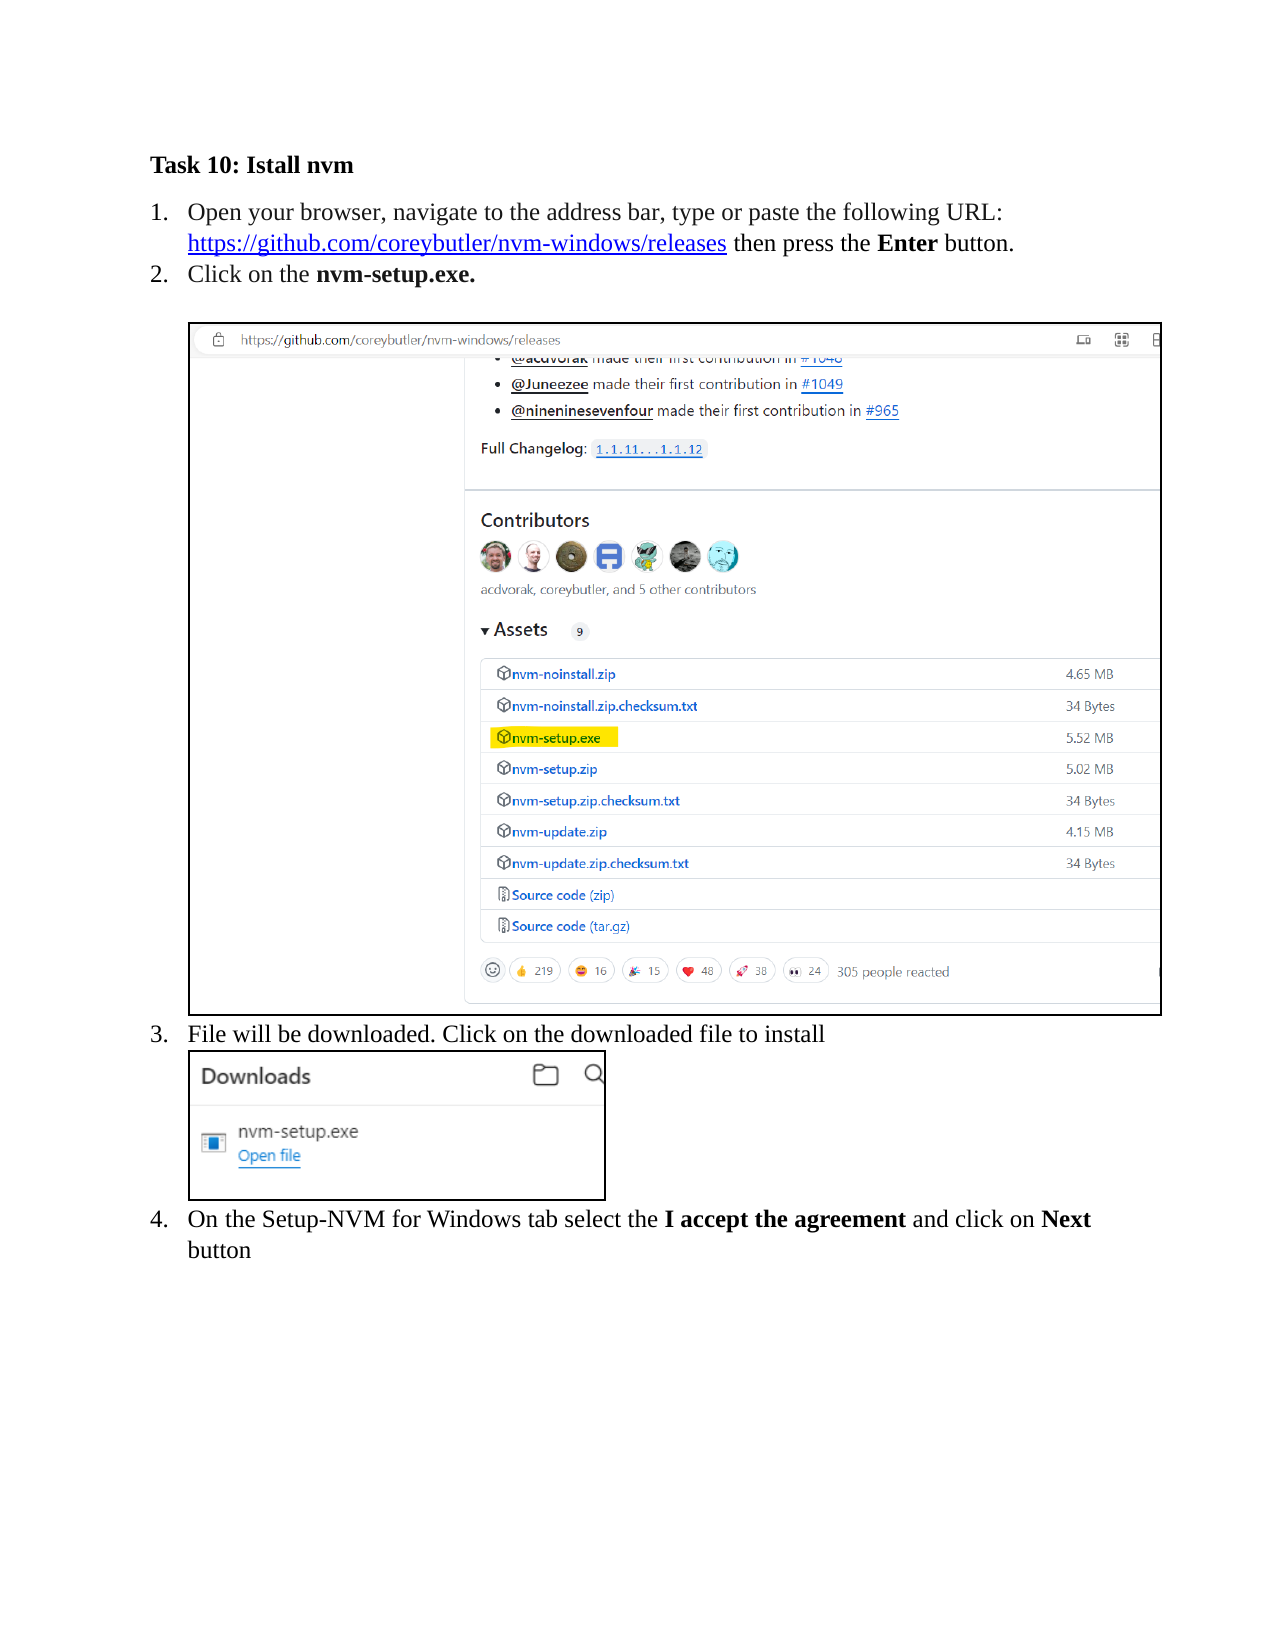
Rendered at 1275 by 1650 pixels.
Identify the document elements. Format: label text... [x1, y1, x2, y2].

list File will be downloaded. Click on the downloaded file to install [150, 1019, 1125, 1047]
list Open your browser, navigate to the address bar, type or paste the following URL: https://github.com/coreybutler/nvm-windows/releases then press the Enter button. [150, 197, 1125, 257]
picture [190, 324, 1160, 1014]
list On the Setup-NVM for Windows tab select the I accept the agreement and click on Next button [150, 1204, 1125, 1263]
list Click on the nvm-setup.exe. [150, 259, 1125, 288]
text Task 10: Istall nvm [150, 150, 1125, 179]
picture [190, 1052, 604, 1199]
